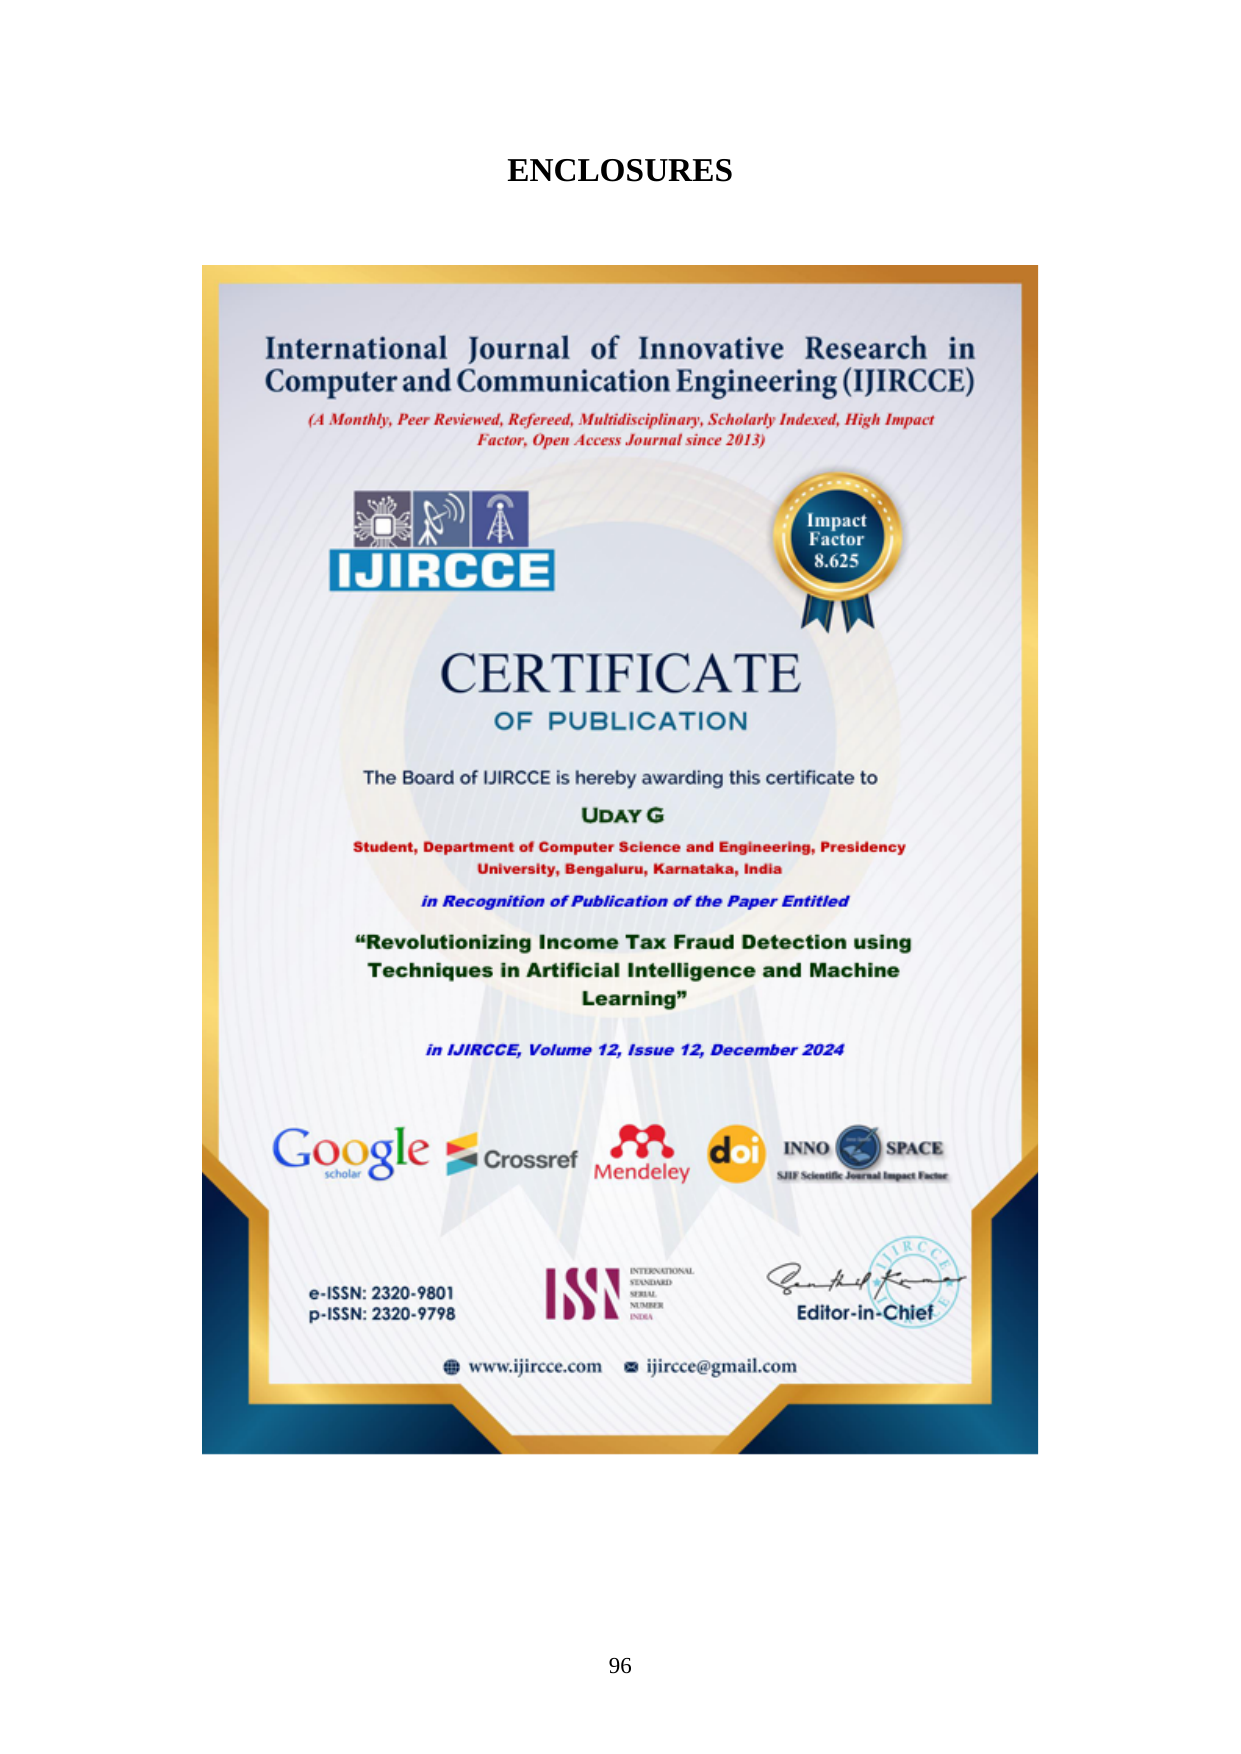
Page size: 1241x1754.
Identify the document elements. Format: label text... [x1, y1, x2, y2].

picture [202, 265, 1039, 1456]
text ENCLOSURES [112, 150, 1128, 188]
